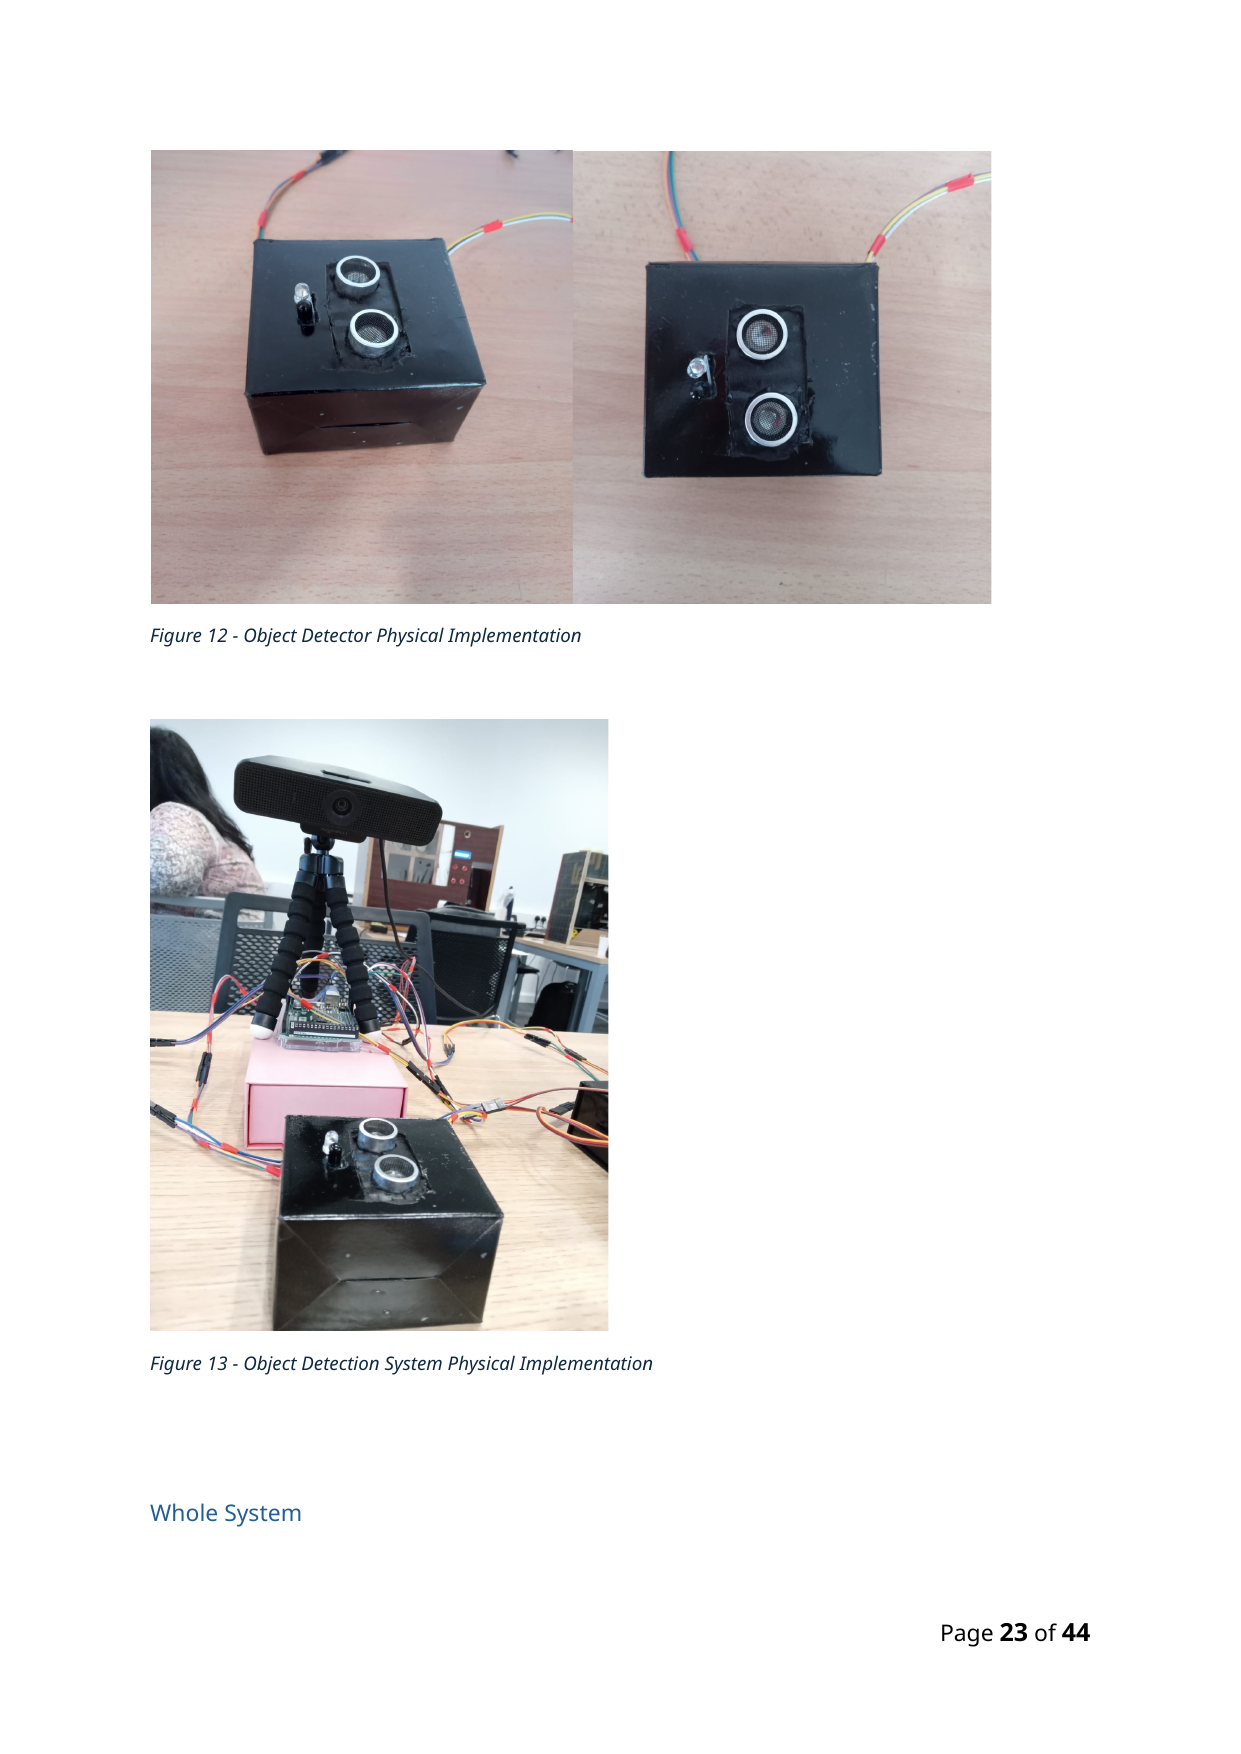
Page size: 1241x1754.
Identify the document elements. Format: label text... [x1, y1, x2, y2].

picture [151, 150, 992, 604]
text Figure 12 - Object Detector Physical Implementation [150, 623, 1090, 648]
text Whole System [150, 1497, 1090, 1528]
picture [150, 719, 609, 1331]
text Figure 13 - Object Detection System Physical Implementation [150, 1350, 1090, 1375]
